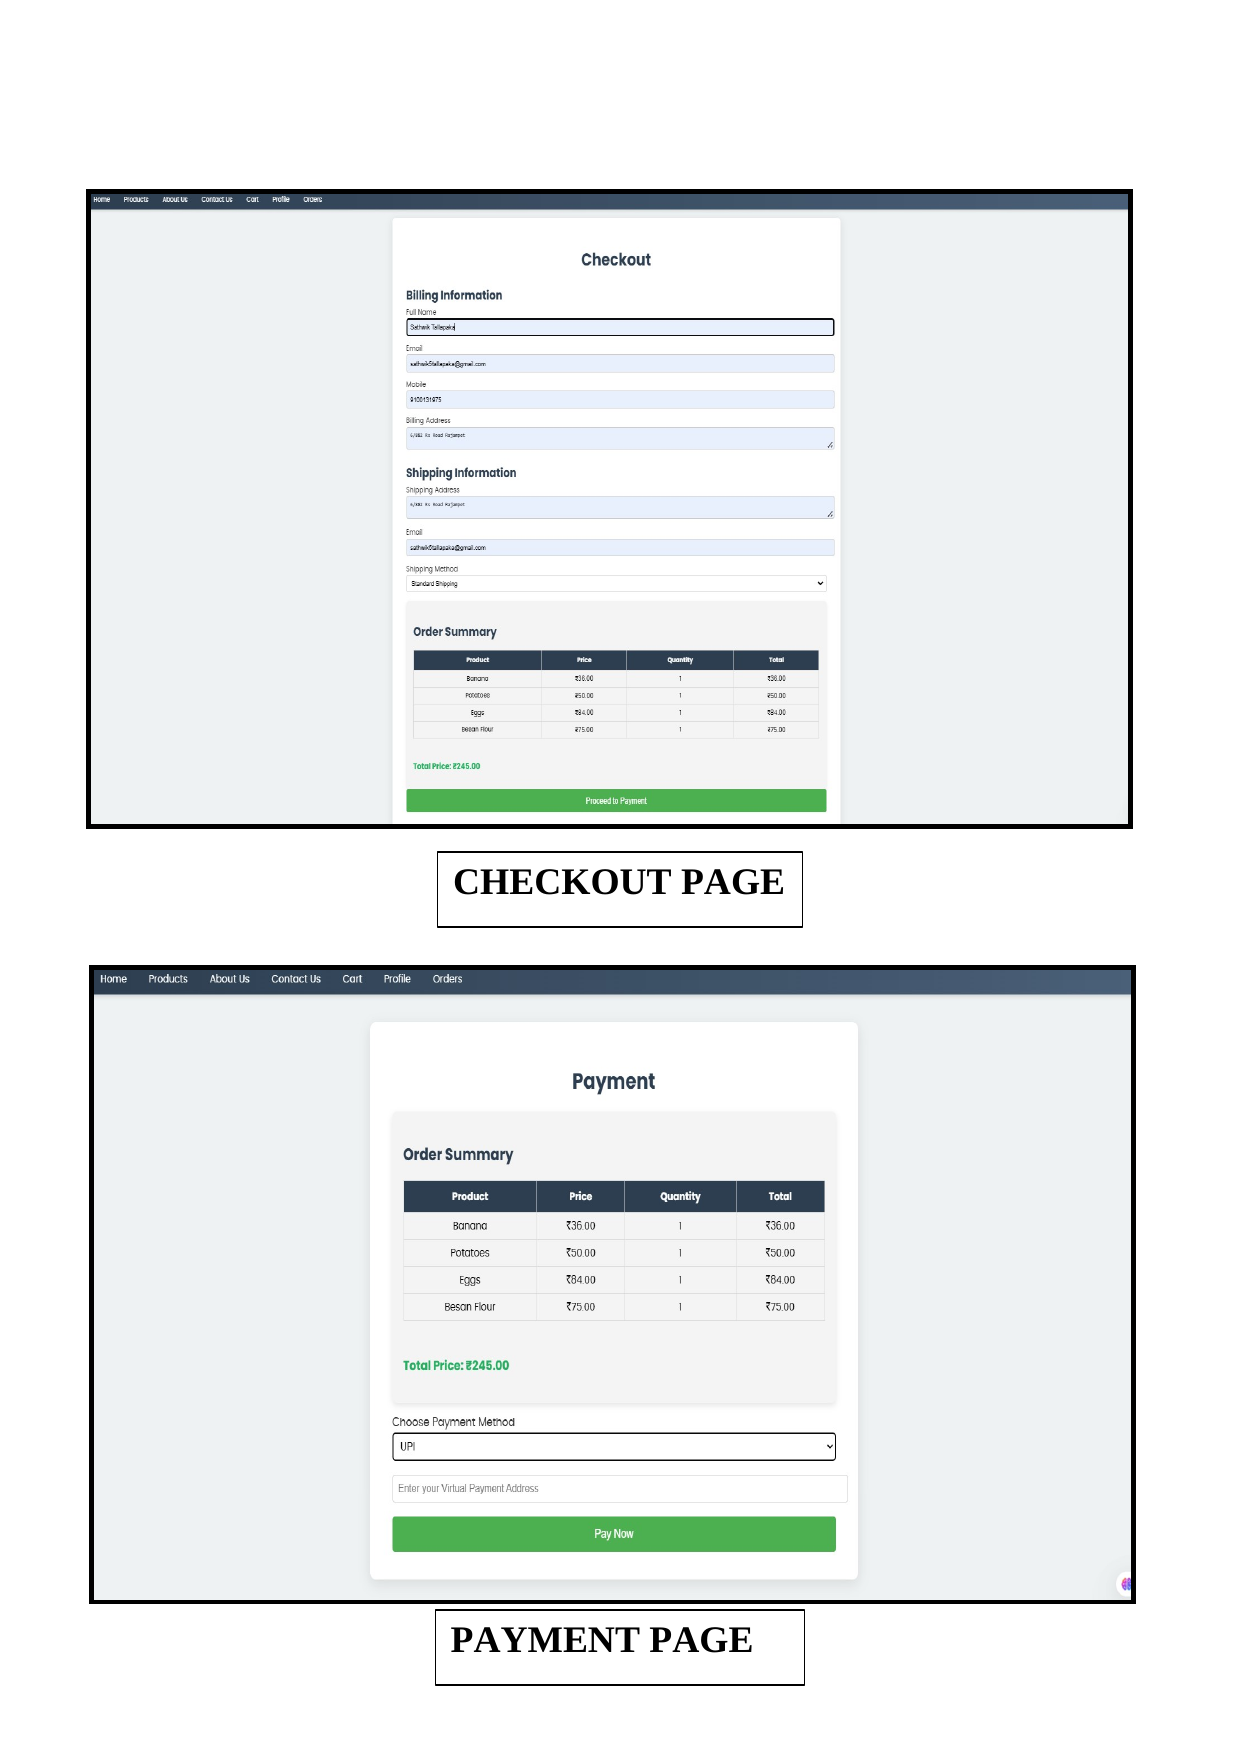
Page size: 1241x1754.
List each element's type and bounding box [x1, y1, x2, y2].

picture [94, 970, 1131, 1600]
picture [91, 194, 1128, 824]
